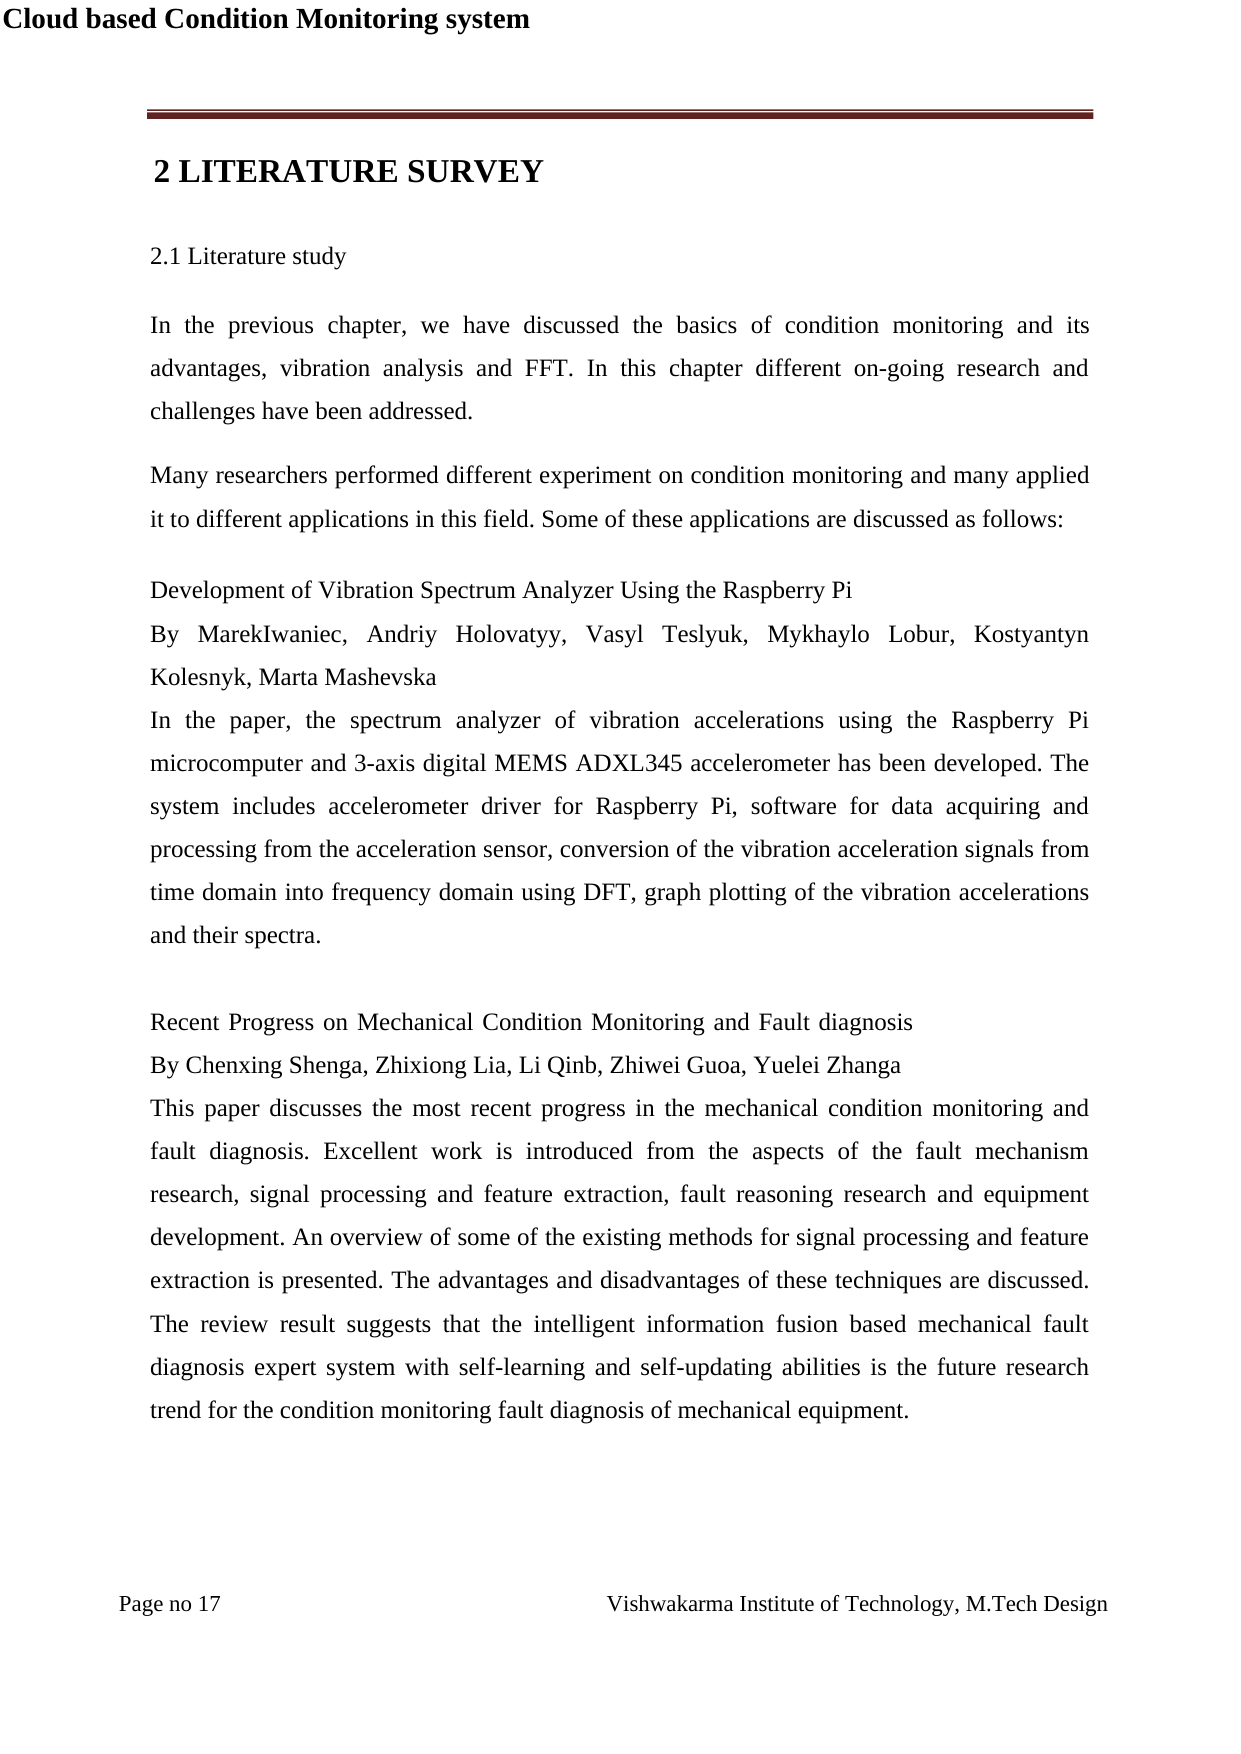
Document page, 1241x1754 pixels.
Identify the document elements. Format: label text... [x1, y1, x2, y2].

text In the paper, the spectrum analyzer of vibration accelerations using the Raspberry Pi microcomputer and 3-axis digital MEMS ADXL345 accelerometer has been developed. The system includes accelerometer driver for Raspberry Pi, software for data acquiring and processing from the acceleration sensor, conversion of the vibration acceleration signals from time domain into frequency domain using DFT, graph plotting of the vibration accelerations and their spectra. [150, 705, 1090, 949]
text This paper discusses the most recent progress in the mechanical condition monitoring and fault diagnosis. Excellent work is introduced from the aspects of the fault mechanism research, signal processing and feature extraction, fault reasoning research and equipment development. An overview of some of the existing methods for signal processing and feature extraction is presented. The advantages and disadvantages of these techniques are discussed. The review result suggests that the intelligent information fusion based mechanical fault diagnosis expert system with self-learning and self-updating abilities is the future research trend for the condition monitoring fault diagnosis of mechanical equipment. [150, 1093, 1090, 1424]
text Development of Vibration Spectrum Analyzer Using the Raspberry Pi [150, 576, 1136, 604]
subtitle 2 LITERATURE SURVEY [153, 152, 1087, 190]
text In the previous chapter, we have discussed the basics of condition monitoring and its advantages, vibration analysis and FFT. In this chapter different on-going research and challenges have been addressed. [150, 310, 1090, 425]
text Recent Progress on Mechanical Condition Monitoring and Fault diagnosis By Chenxing Shenga, Zhixiong Lia, Li Qinb, Zhiwei Guoa, Yuelei Zhanga [150, 1007, 914, 1079]
text Many researchers performed different experiment on condition monitoring and many applied it to different applications in this field. Some of these applications are discussed as follows: [150, 461, 1090, 532]
text By MarekIwaniec, Andriy Holovatyy, Vasyl Teslyuk, Mykhaylo Lobur, Kostyantyn Kolesnyk, Marta Mashevska [150, 619, 1090, 691]
subtitle 2.1 Literature study [119, 241, 1136, 270]
